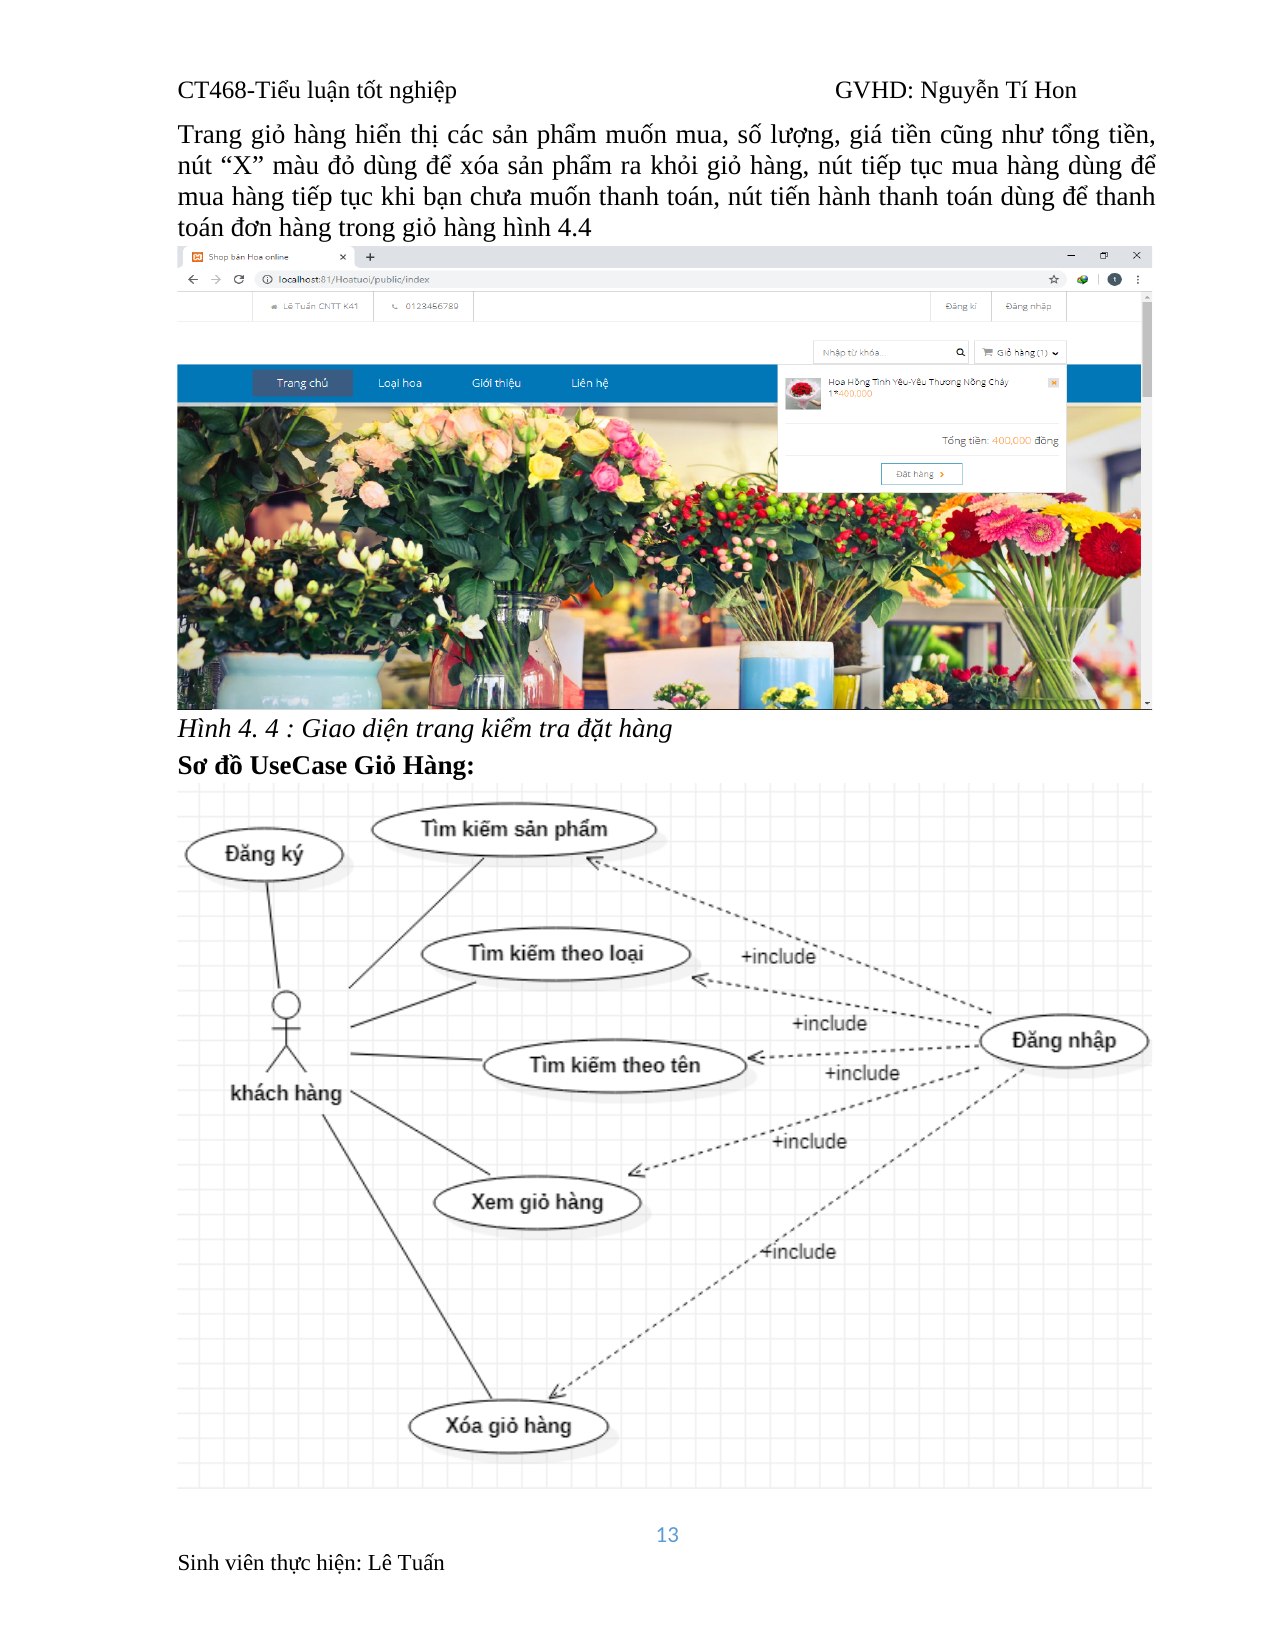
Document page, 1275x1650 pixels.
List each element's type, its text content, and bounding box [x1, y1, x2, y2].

subtitle Sơ đồ UseCase Giỏ Hàng: [177, 749, 1157, 781]
picture [177, 246, 1153, 710]
text Trang giỏ hàng hiển thị các sản phẩm muốn mua, số lượng, giá tiền cũng như tổng tiền, nút “X” màu đỏ dùng để xóa sản phẩm ra khỏi giỏ hàng, nút tiếp tục mua hàng dùng để mua hàng tiếp tục khi bạn chưa muốn thanh toán, nút tiến hành thanh toán dùng để thanh toán đơn hàng trong giỏ hàng hình 4.4 [177, 118, 1157, 243]
picture [177, 783, 1153, 1489]
